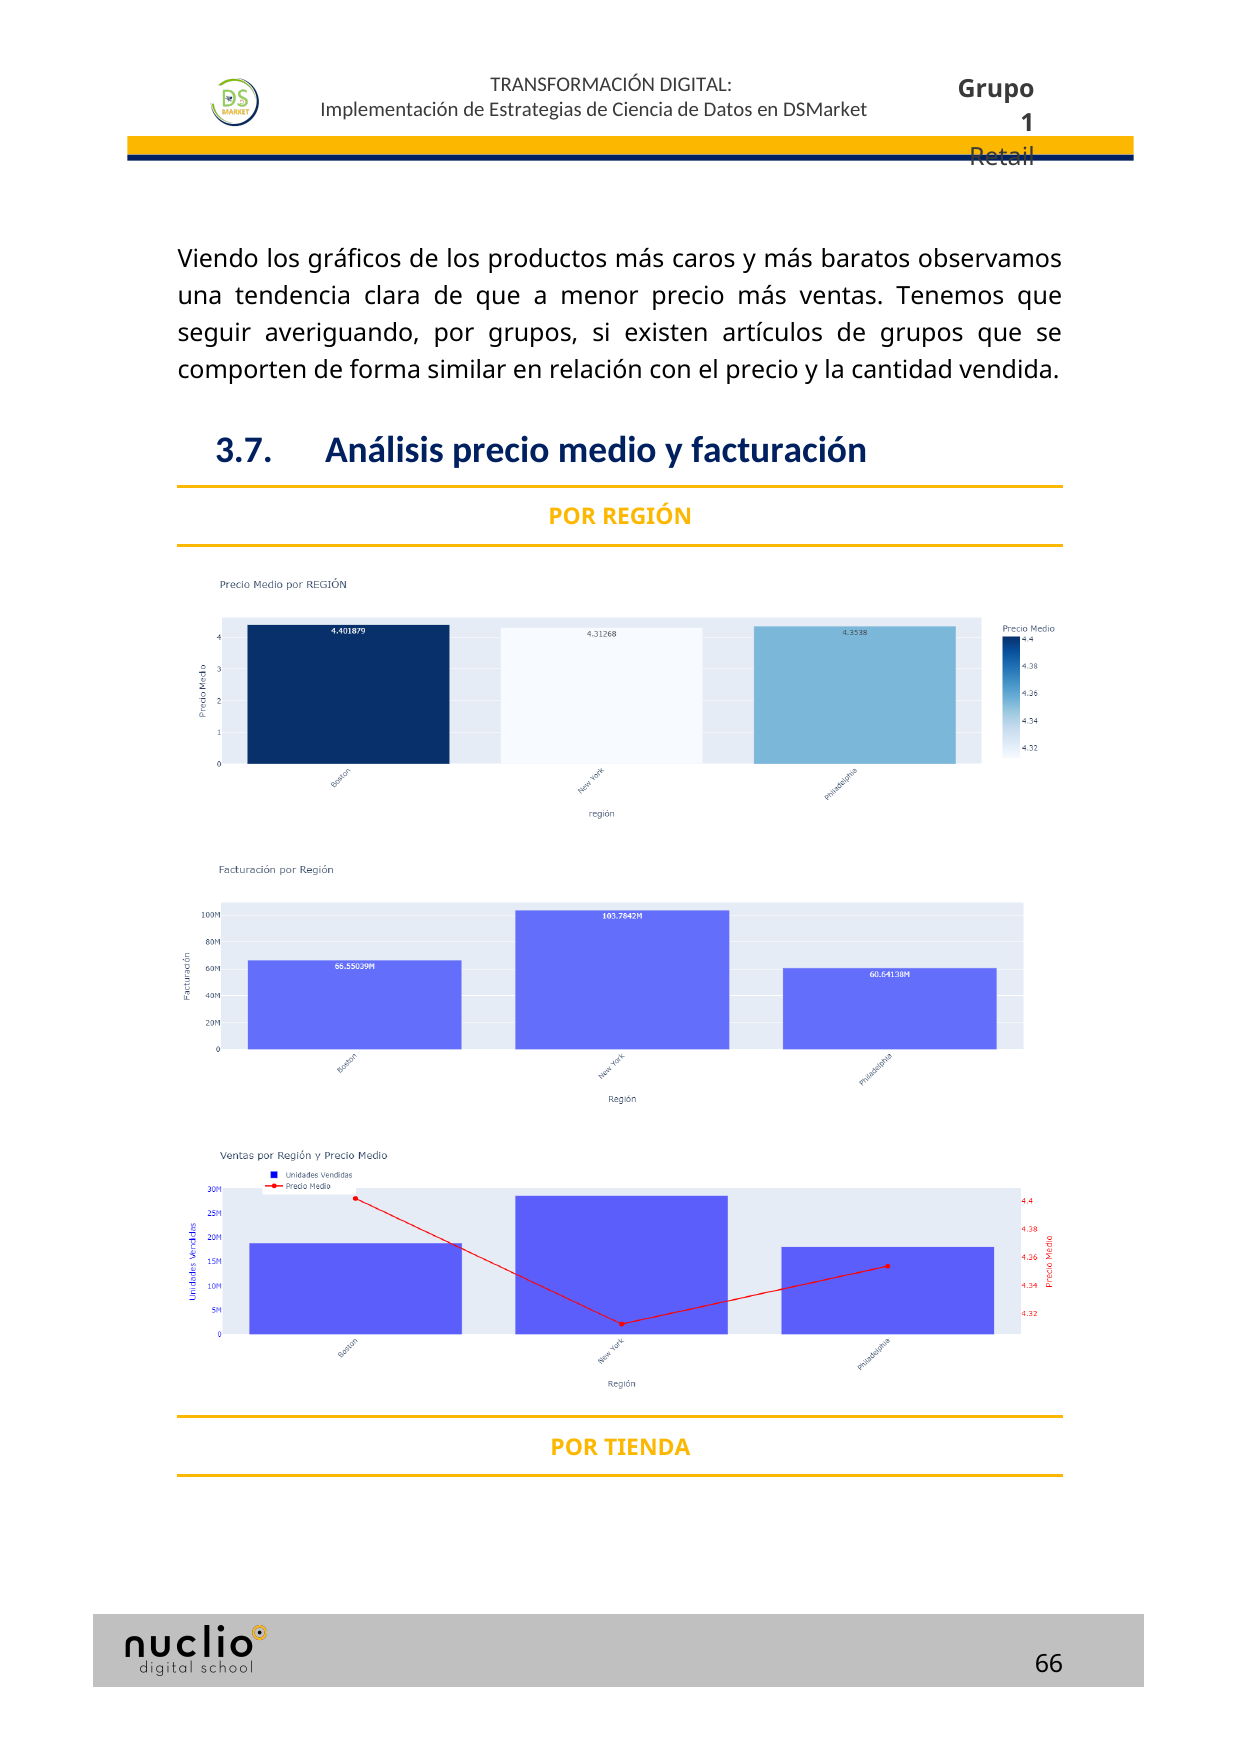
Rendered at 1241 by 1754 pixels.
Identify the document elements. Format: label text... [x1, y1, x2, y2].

picture [177, 560, 1063, 821]
text por tienda [177, 1418, 1063, 1474]
picture [177, 844, 1063, 1107]
picture [177, 1131, 1063, 1391]
text por región [177, 488, 1063, 544]
picture [205, 70, 264, 127]
subtitle Análisis precio medio y facturación [215, 426, 1063, 472]
text Viendo los gráficos de los productos más caros y más baratos observamos una tendencia clara de que a menor precio más ventas. Tenemos que seguir averiguando, por grupos, si existen artículos de grupos que se comporten de forma similar en relación con el precio y la cantidad vendida. [177, 241, 1063, 386]
picture [125, 1625, 267, 1676]
